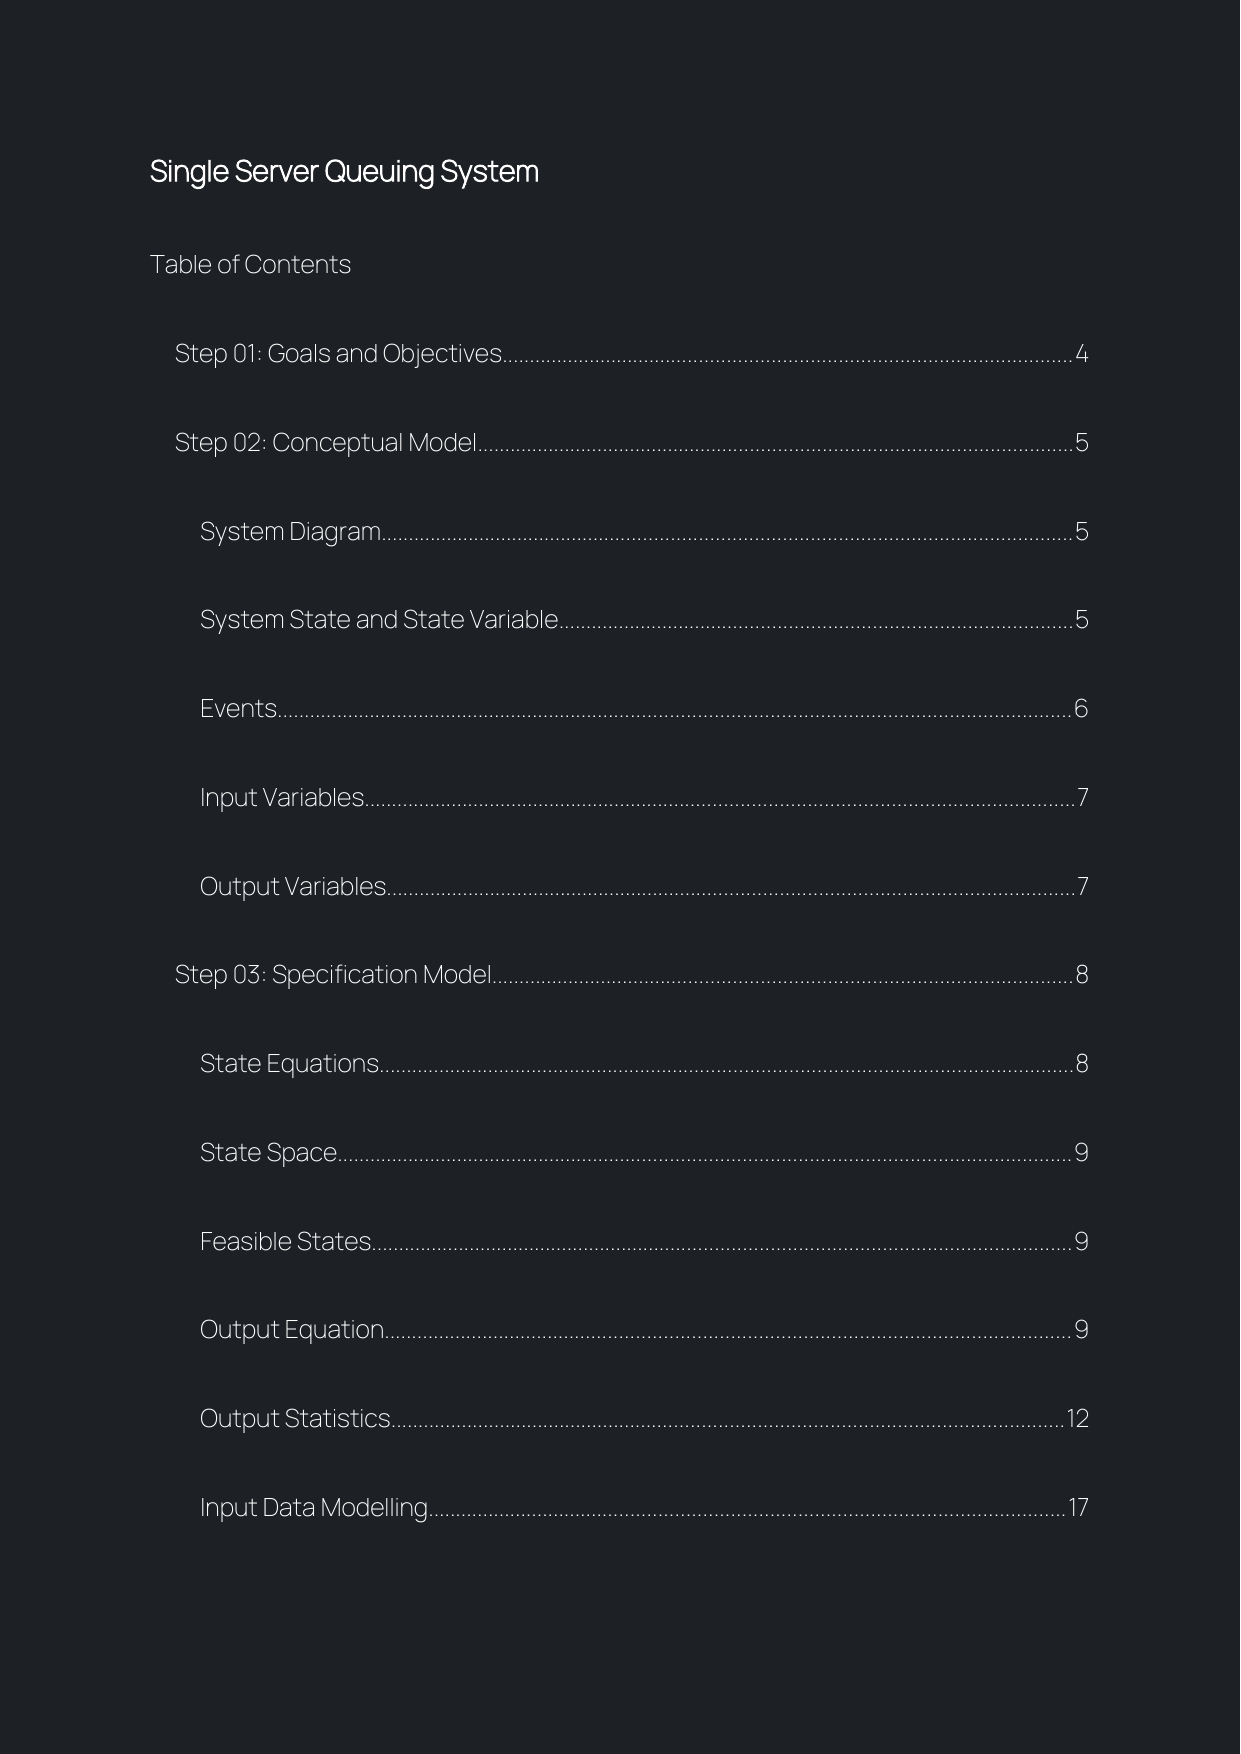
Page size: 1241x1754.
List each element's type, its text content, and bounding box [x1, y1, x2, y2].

text Single Server Queuing System [150, 150, 1090, 190]
